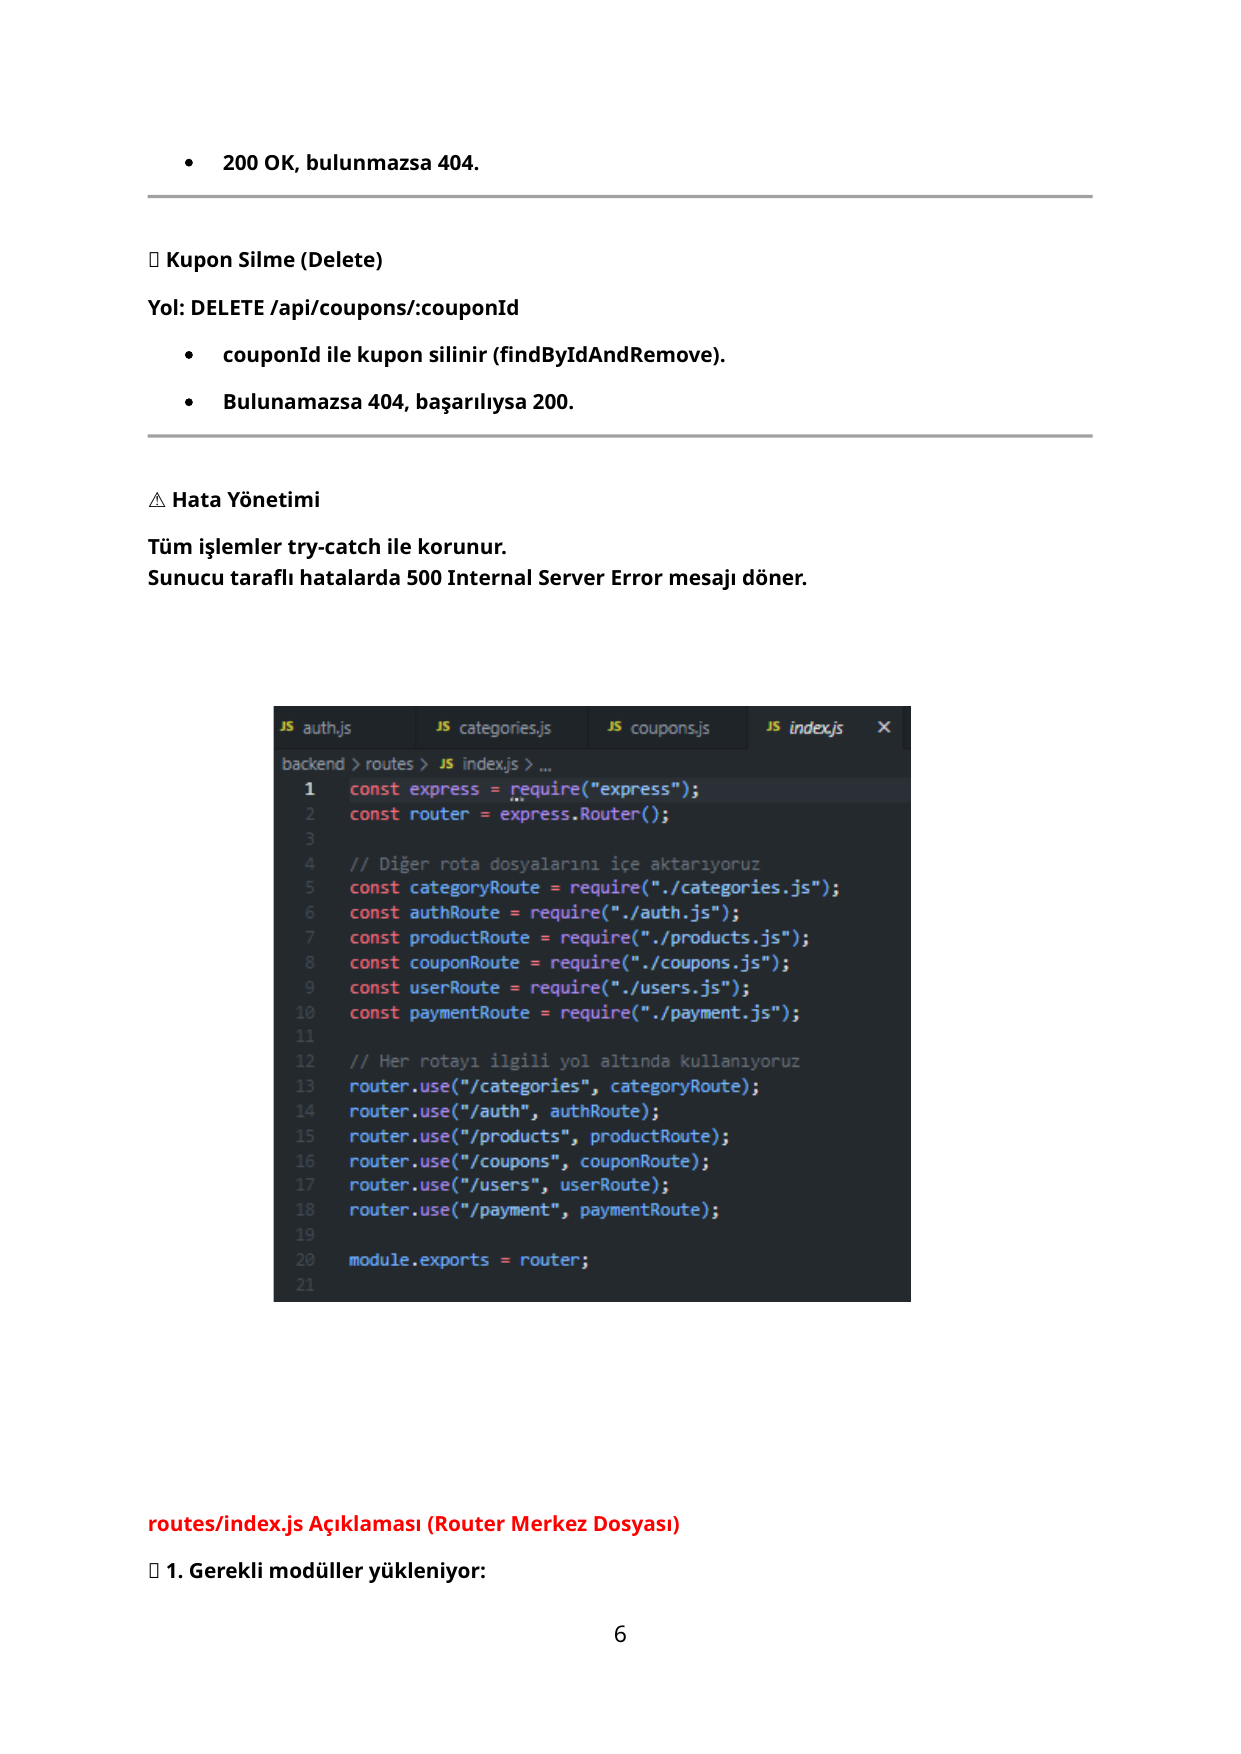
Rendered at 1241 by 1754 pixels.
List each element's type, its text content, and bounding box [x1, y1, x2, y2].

text Tüm işlemler try-catch ile korunur. Sunucu taraflı hatalarda 500 Internal Server Error mesajı döner. [148, 532, 1093, 591]
list 200 OK, bulunmazsa 404. [185, 148, 1093, 176]
text routes/index.js Açıklaması (Router Merkez Dosyası) [148, 1509, 1093, 1537]
text 📌 1. Gerekli modüller yükleniyor: [148, 1556, 1093, 1584]
list couponId ile kupon silinir (findByIdAndRemove). [185, 340, 1093, 368]
picture [273, 706, 911, 1302]
text ⚠️ Hata Yönetimi [148, 485, 1093, 513]
text Yol: DELETE /api/coupons/:couponId [148, 293, 1093, 321]
list Bulunamazsa 404, başarılıysa 200. [185, 387, 1093, 416]
text ❌ Kupon Silme (Delete) [148, 245, 1093, 274]
